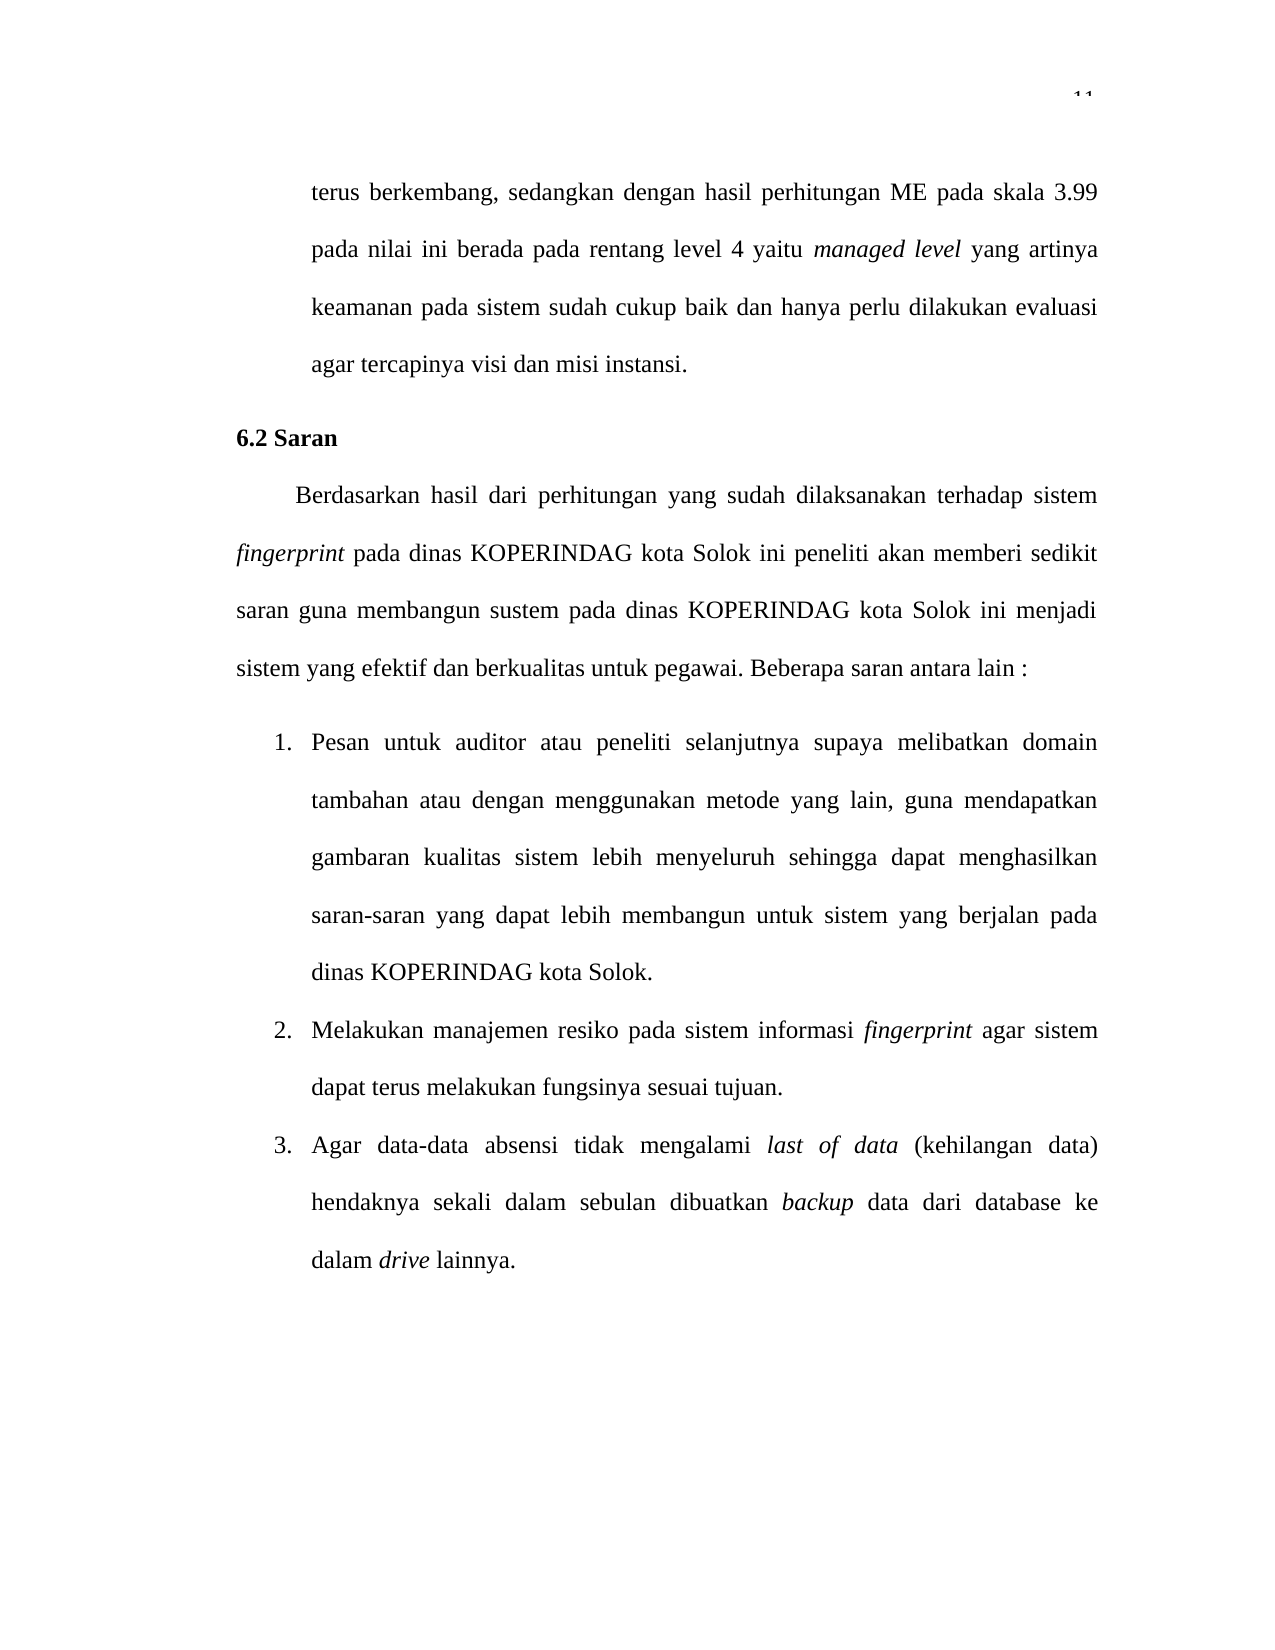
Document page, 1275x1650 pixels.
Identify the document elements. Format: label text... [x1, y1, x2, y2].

text Berdasarkan hasil dari perhitungan yang sudah dilaksanakan terhadap sistem fingerprint pada dinas KOPERINDAG kota Solok ini peneliti akan memberi sedikit saran guna membangun sustem pada dinas KOPERINDAG kota Solok ini menjadi sistem yang efektif dan berkualitas untuk pegawai. Beberapa saran antara lain : [236, 481, 1098, 682]
list Melakukan manajemen resiko pada sistem informasi fingerprint agar sistem dapat terus melakukan fungsinya sesuai tujuan. [274, 1015, 1098, 1101]
list Pesan untuk auditor atau peneliti selanjutnya supaya melibatkan domain tambahan atau dengan menggunakan metode yang lain, guna mendapatkan gambaran kualitas sistem lebih menyeluruh sehingga dapat menghasilkan saran-saran yang dapat lebih membangun untuk sistem yang berjalan pada dinas KOPERINDAG kota Solok. [274, 727, 1098, 986]
list Agar data-data absensi tidak mengalami last of data (kehilangan data) hendaknya sekali dalam sebulan dibuatkan backup data dari database ke dalam drive lainnya. [274, 1130, 1098, 1274]
subtitle Saran [236, 423, 1146, 452]
text terus berkembang, sedangkan dengan hasil perhitungan ME pada skala 3.99 pada nilai ini berada pada rentang level 4 yaitu managed level yang artinya keamanan pada sistem sudah cukup baik dan hanya perlu dilakukan evaluasi agar tercapinya visi dan misi instansi. [311, 177, 1098, 378]
